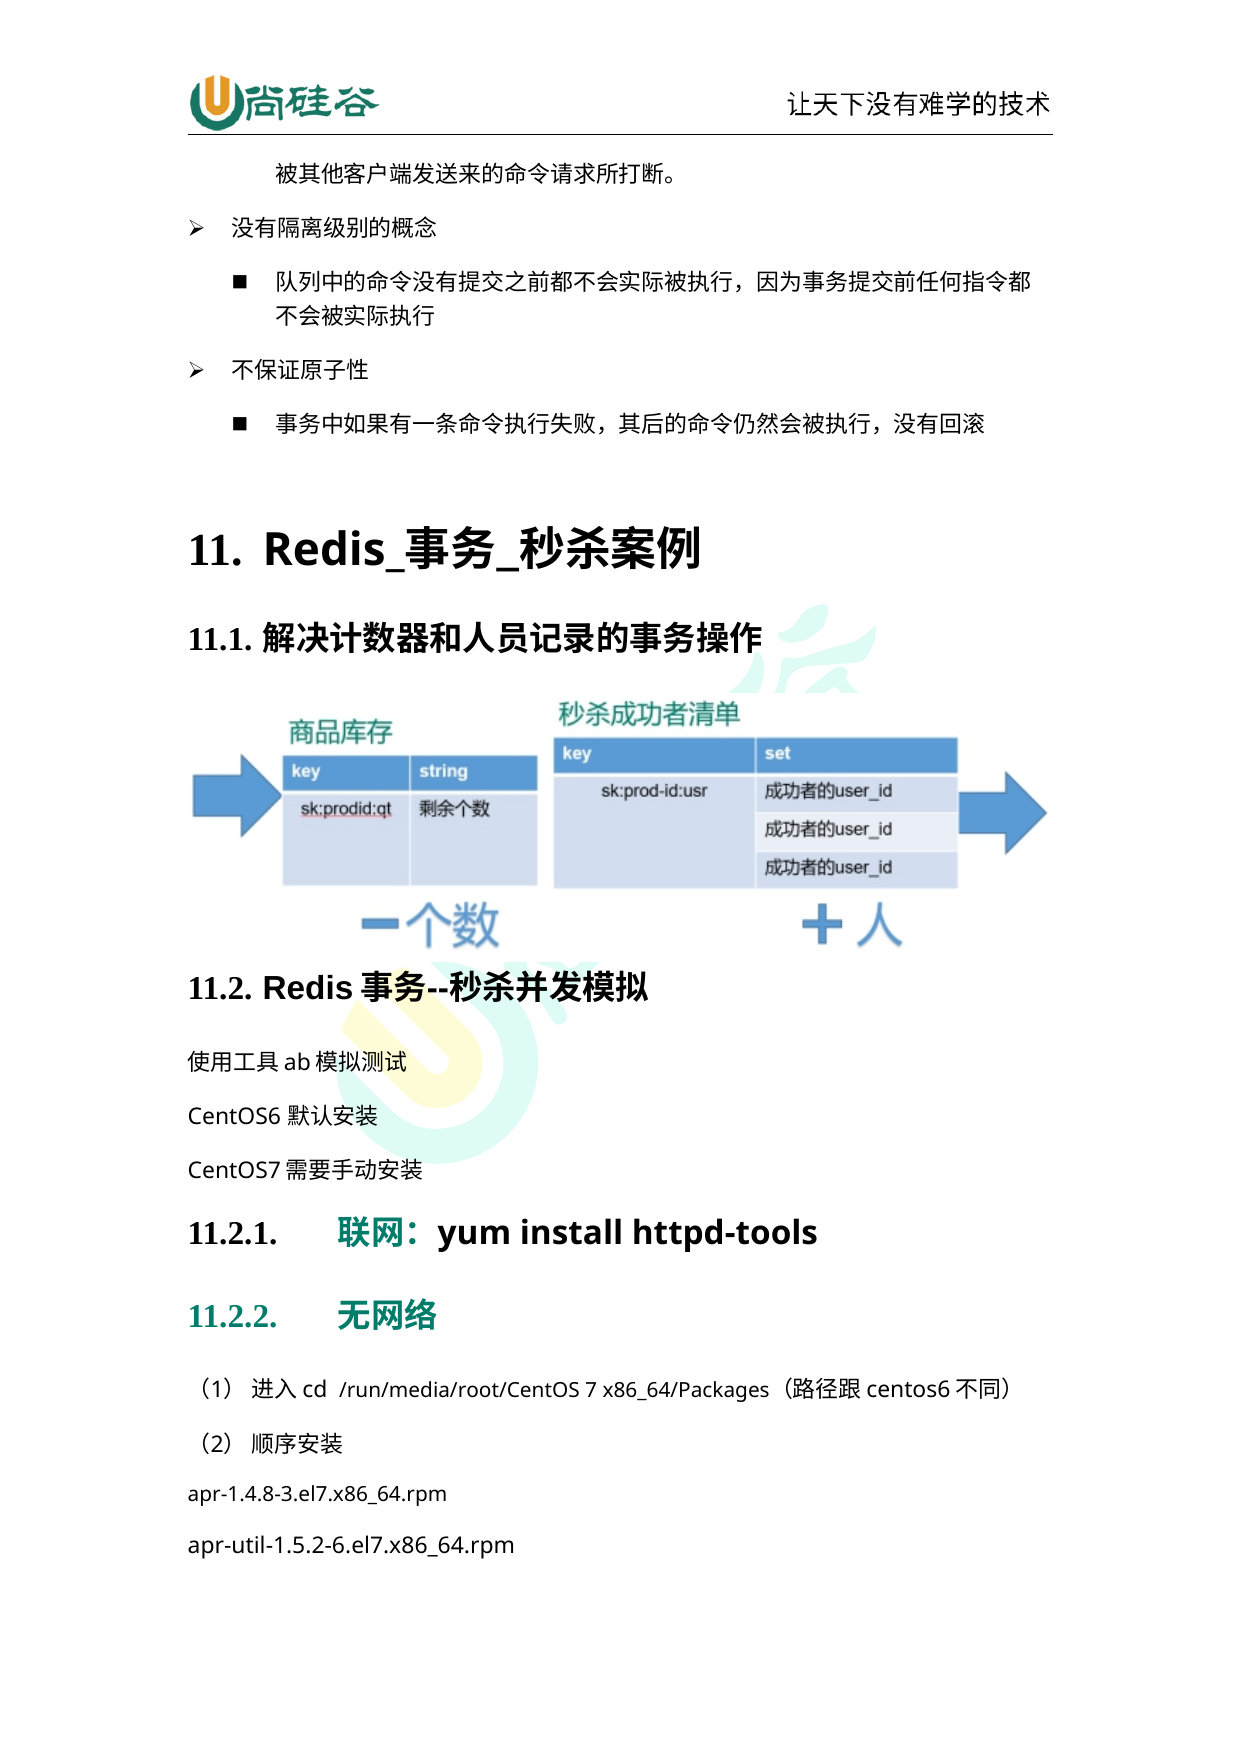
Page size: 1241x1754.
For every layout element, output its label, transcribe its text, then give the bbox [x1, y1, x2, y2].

text apr-1.4.8-3.el7.x86_64.rpm [187, 1479, 1053, 1508]
text 使用工具ab模拟测试 [187, 1043, 1053, 1077]
picture [187, 693, 1056, 962]
list 事务中如果有一条命令执行失败，其后的命令仍然会被执行，没有回滚 [231, 406, 1053, 439]
text （2） 顺序安装 [187, 1425, 1053, 1459]
text CentOS6 默认安装 [187, 1098, 1053, 1131]
list 无网络 [187, 1289, 1053, 1337]
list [231, 156, 1053, 189]
text （1） 进入cd /run/media/root/CentOS 7 x86_64/Packages（路径跟centos6不同） [187, 1371, 1053, 1404]
list 没有隔离级别的概念 [187, 210, 1053, 243]
list 不保证原子性 [187, 352, 1053, 385]
list Redis事务--秒杀并发模拟 [187, 962, 1053, 1009]
text CentOS7需要手动安装 [187, 1152, 1053, 1185]
list 解决计数器和人员记录的事务操作 [187, 612, 1053, 660]
list Redis_事务_秒杀案例 [187, 512, 1053, 578]
picture [187, 73, 1053, 132]
text apr-util-1.5.2-6.el7.x86_64.rpm [187, 1529, 1053, 1560]
list 联网：yum install httpd-tools [187, 1206, 1053, 1254]
list 队列中的命令没有提交之前都不会实际被执行，因为事务提交前任何指令都不会被实际执行 [231, 264, 1053, 331]
